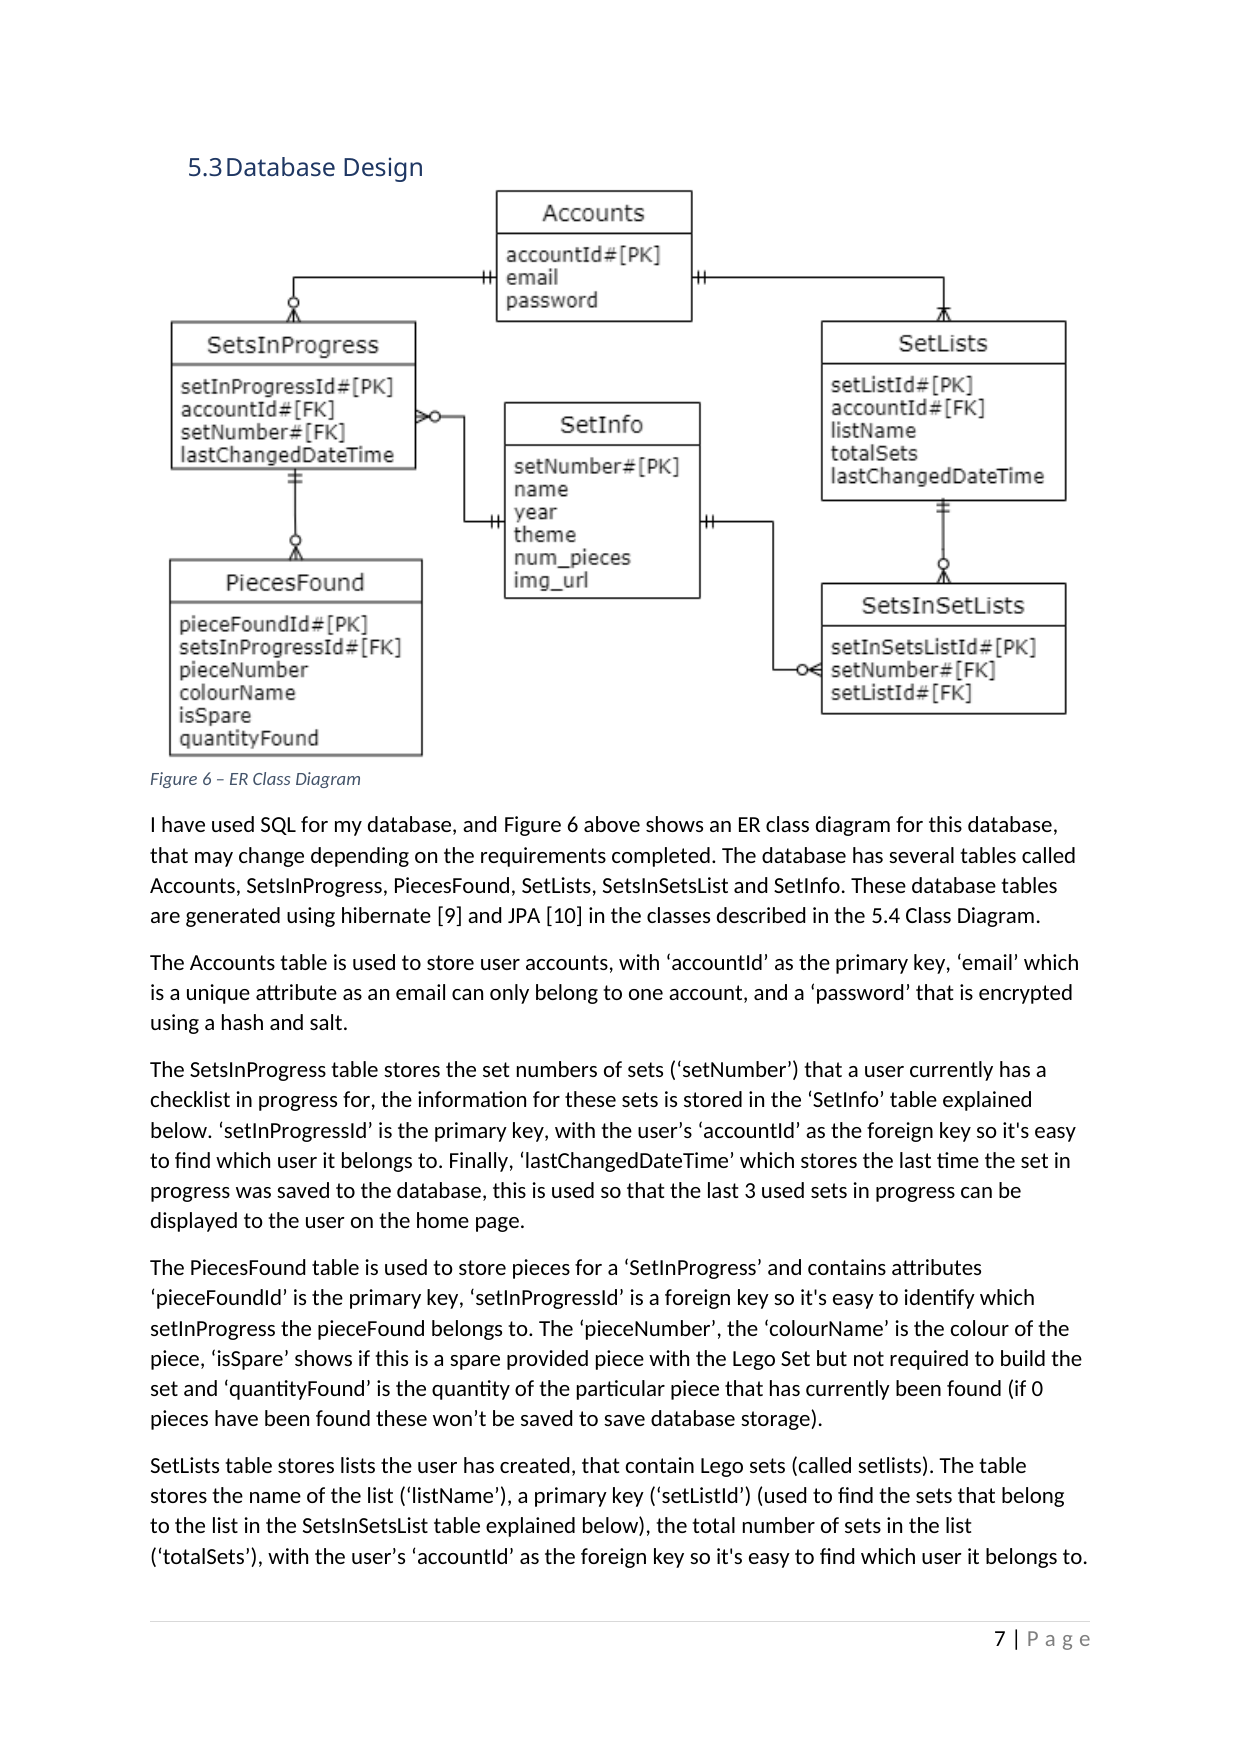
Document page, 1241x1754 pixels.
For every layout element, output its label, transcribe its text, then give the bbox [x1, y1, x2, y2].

text The Accounts table is used to store user accounts, with ‘accountId’ as the primary key, ‘email’ which is a unique attribute as an email can only belong to one account, and a ‘password’ that is encrypted using a hash and salt. [150, 948, 1090, 1037]
text The SetsInProgress table stores the set numbers of sets (‘setNumber’) that a user currently has a checklist in progress for, the information for these sets is stored in the ‘SetInfo’ table explained below. ‘setInProgressId’ is the primary key, with the user’s ‘accountId’ as the foreign key so it's easy to find which user it belongs to. Finally, ‘lastChangedDateTime’ which stores the last time the set in progress was saved to the database, this is used so that the last 3 used sets in progress can be displayed to the user on the home page. [150, 1055, 1090, 1234]
subtitle Database Design [187, 150, 1090, 184]
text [150, 1451, 1090, 1570]
text Figure 6 – ER Class Diagram [150, 767, 1090, 790]
picture [150, 186, 1088, 765]
text I have used SQL for my database, and Figure 6 above shows an ER class diagram for this database, that may change depending on the requirements completed. The database has several tables called Accounts, SetsInProgress, PiecesFound, SetLists, SetsInSetsList and SetInfo. These database tables are generated using hibernate [9] and JPA [10] in the classes described in the 5.4 Class Diagram. [150, 811, 1090, 929]
text The PiecesFound table is used to store pieces for a ‘SetInProgress’ and contains attributes ‘pieceFoundId’ is the primary key, ‘setInProgressId’ is a foreign key so it's easy to identify which setInProgress the pieceFound belongs to. The ‘pieceNumber’, the ‘colourName’ is the colour of the piece, ‘isSpare’ shows if this is a spare provided piece with the Lego Set but not required to build the set and ‘quantityFound’ is the quantity of the particular piece that has currently been found (if 0 pieces have been found these won’t be saved to save database storage). [150, 1253, 1090, 1432]
